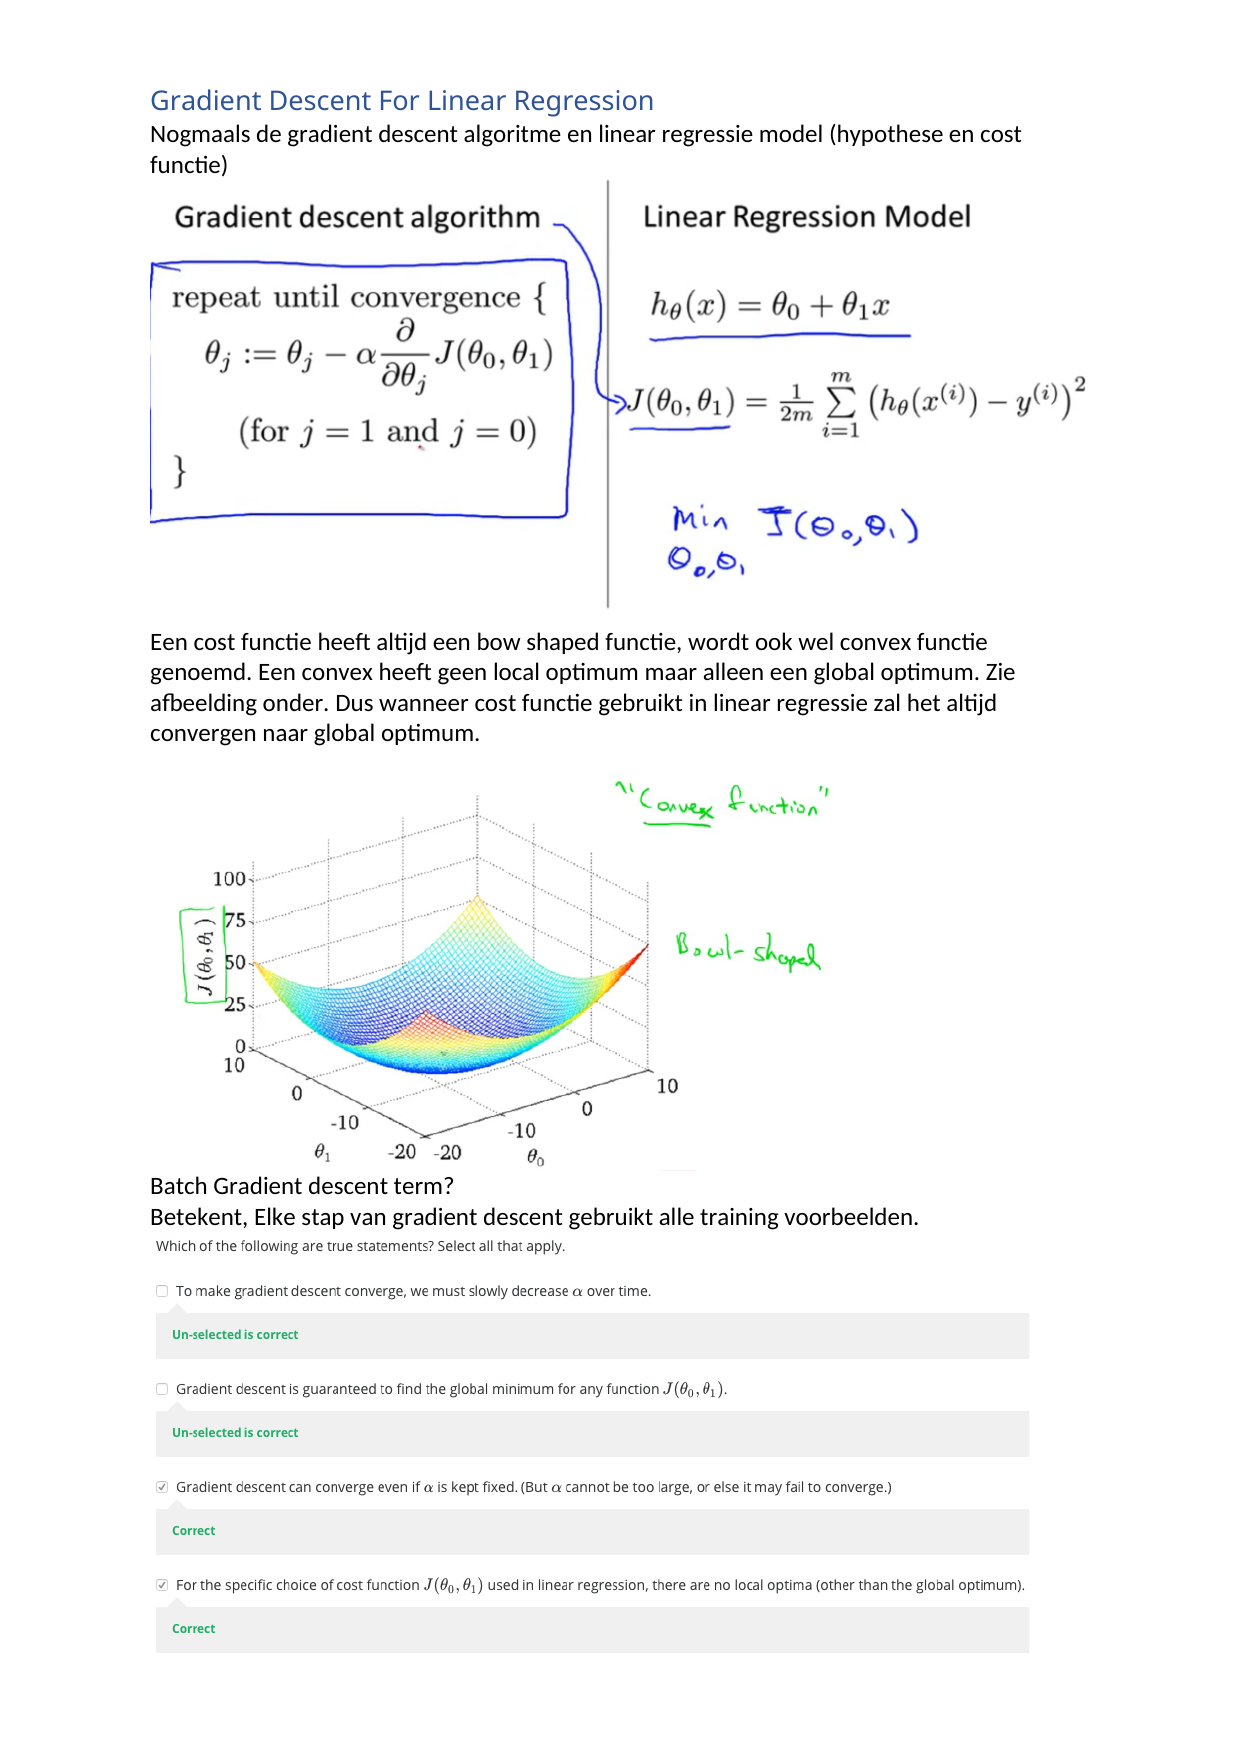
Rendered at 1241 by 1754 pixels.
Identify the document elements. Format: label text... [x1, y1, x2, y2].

picture [150, 179, 1090, 626]
picture [150, 1231, 1030, 1655]
text Batch Gradient descent term? [150, 1170, 1090, 1201]
text Betekent, Elke stap van gradient descent gebruikt alle training voorbeelden. [150, 1201, 1090, 1231]
picture [150, 748, 836, 1171]
text Een cost functie heeft altijd een bow shaped functie, wordt ook wel convex functie genoemd. Een convex heeft geen local optimum maar alleen een global optimum. Zie afbeelding onder. Dus wanneer cost functie gebruikt in linear regressie zal het altijd convergen naar global optimum. [150, 626, 1090, 748]
subtitle Gradient Descent For Linear Regression [150, 81, 1090, 118]
text Nogmaals de gradient descent algoritme en linear regressie model (hypothese en cost functie) [150, 118, 1090, 179]
